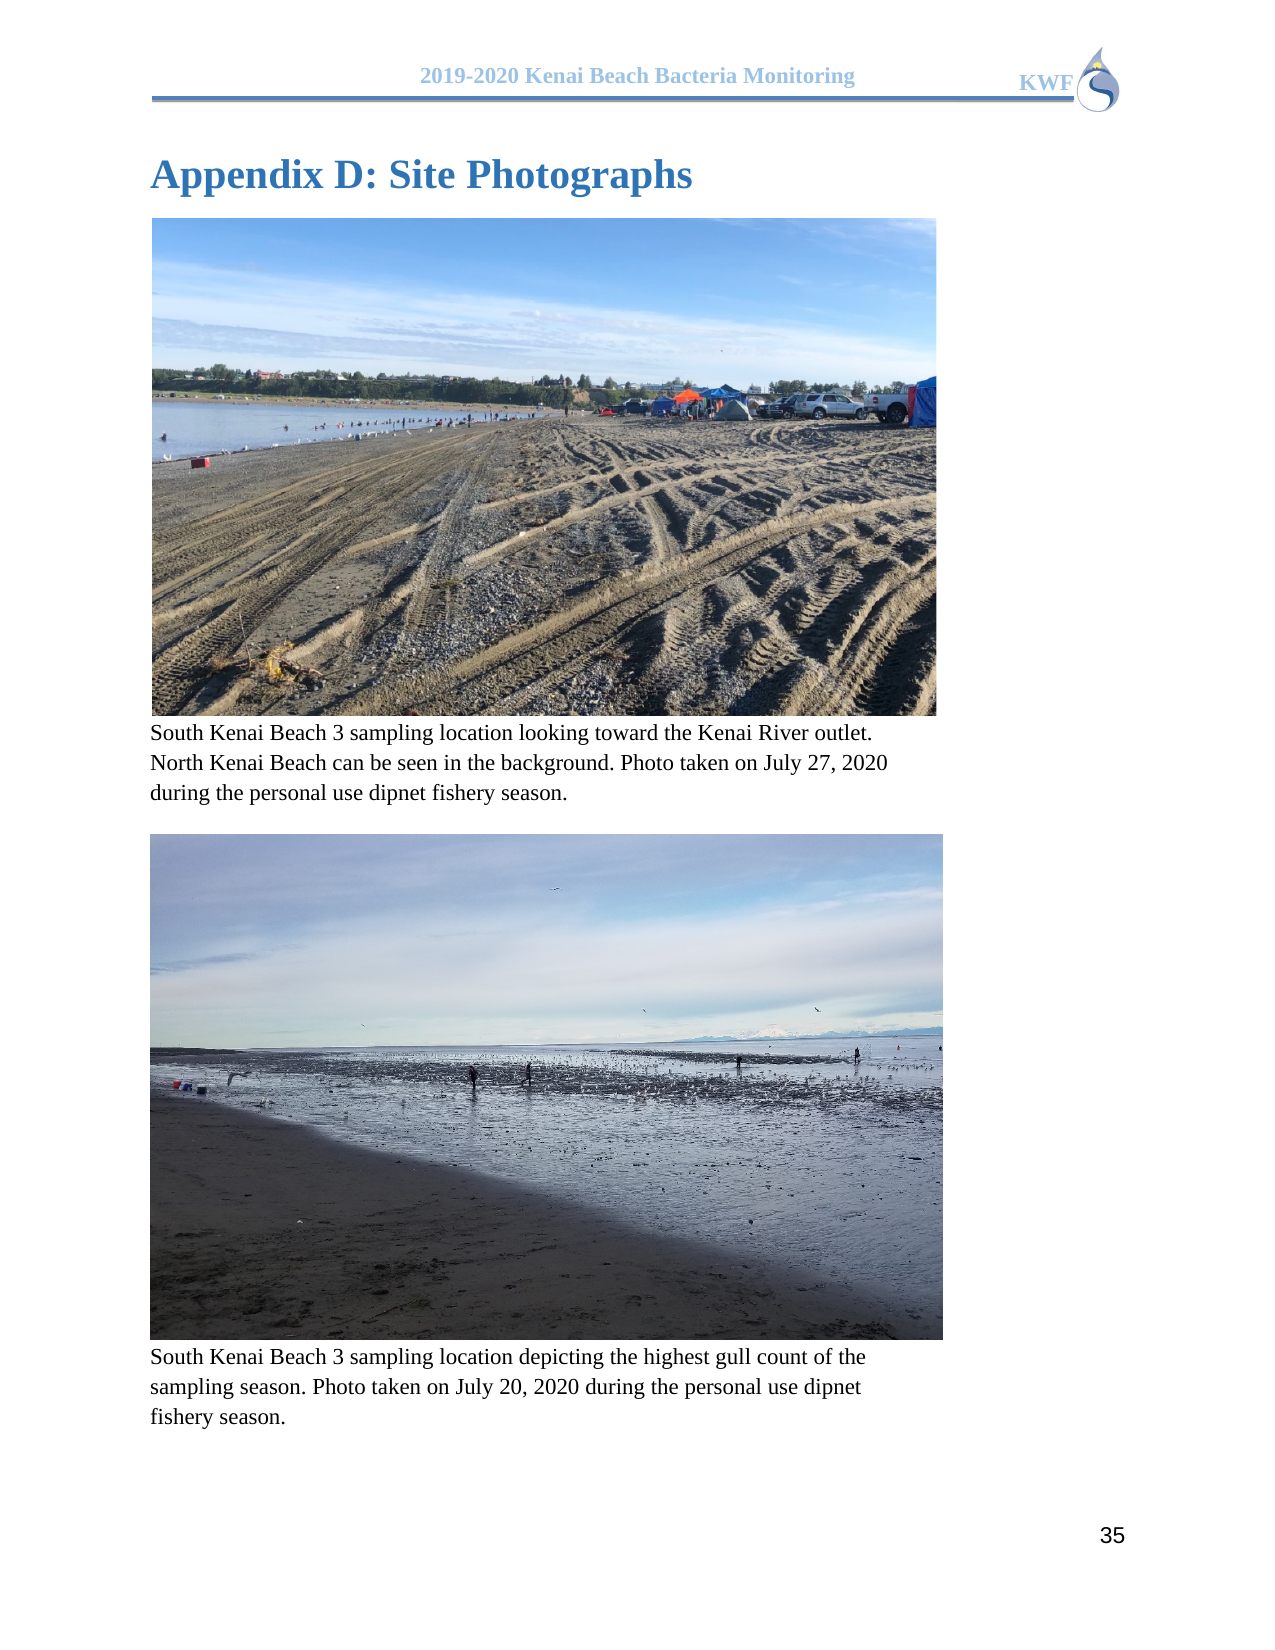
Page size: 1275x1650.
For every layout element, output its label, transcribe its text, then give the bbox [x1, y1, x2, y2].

subtitle Appendix D: Site Photographs [150, 150, 1125, 198]
text South Kenai Beach 3 sampling location depicting the highest gull count of the sampling season. Photo taken on July 20, 2020 during the personal use dipnet fishery season. [150, 1343, 891, 1430]
picture [150, 834, 943, 1340]
picture [152, 218, 937, 716]
picture [1074, 45, 1124, 112]
text South Kenai Beach 3 sampling location looking toward the Kenai River outlet. North Kenai Beach can be seen in the background. Photo taken on July 27, 2020 during the personal use dipnet fishery season. [150, 719, 891, 806]
